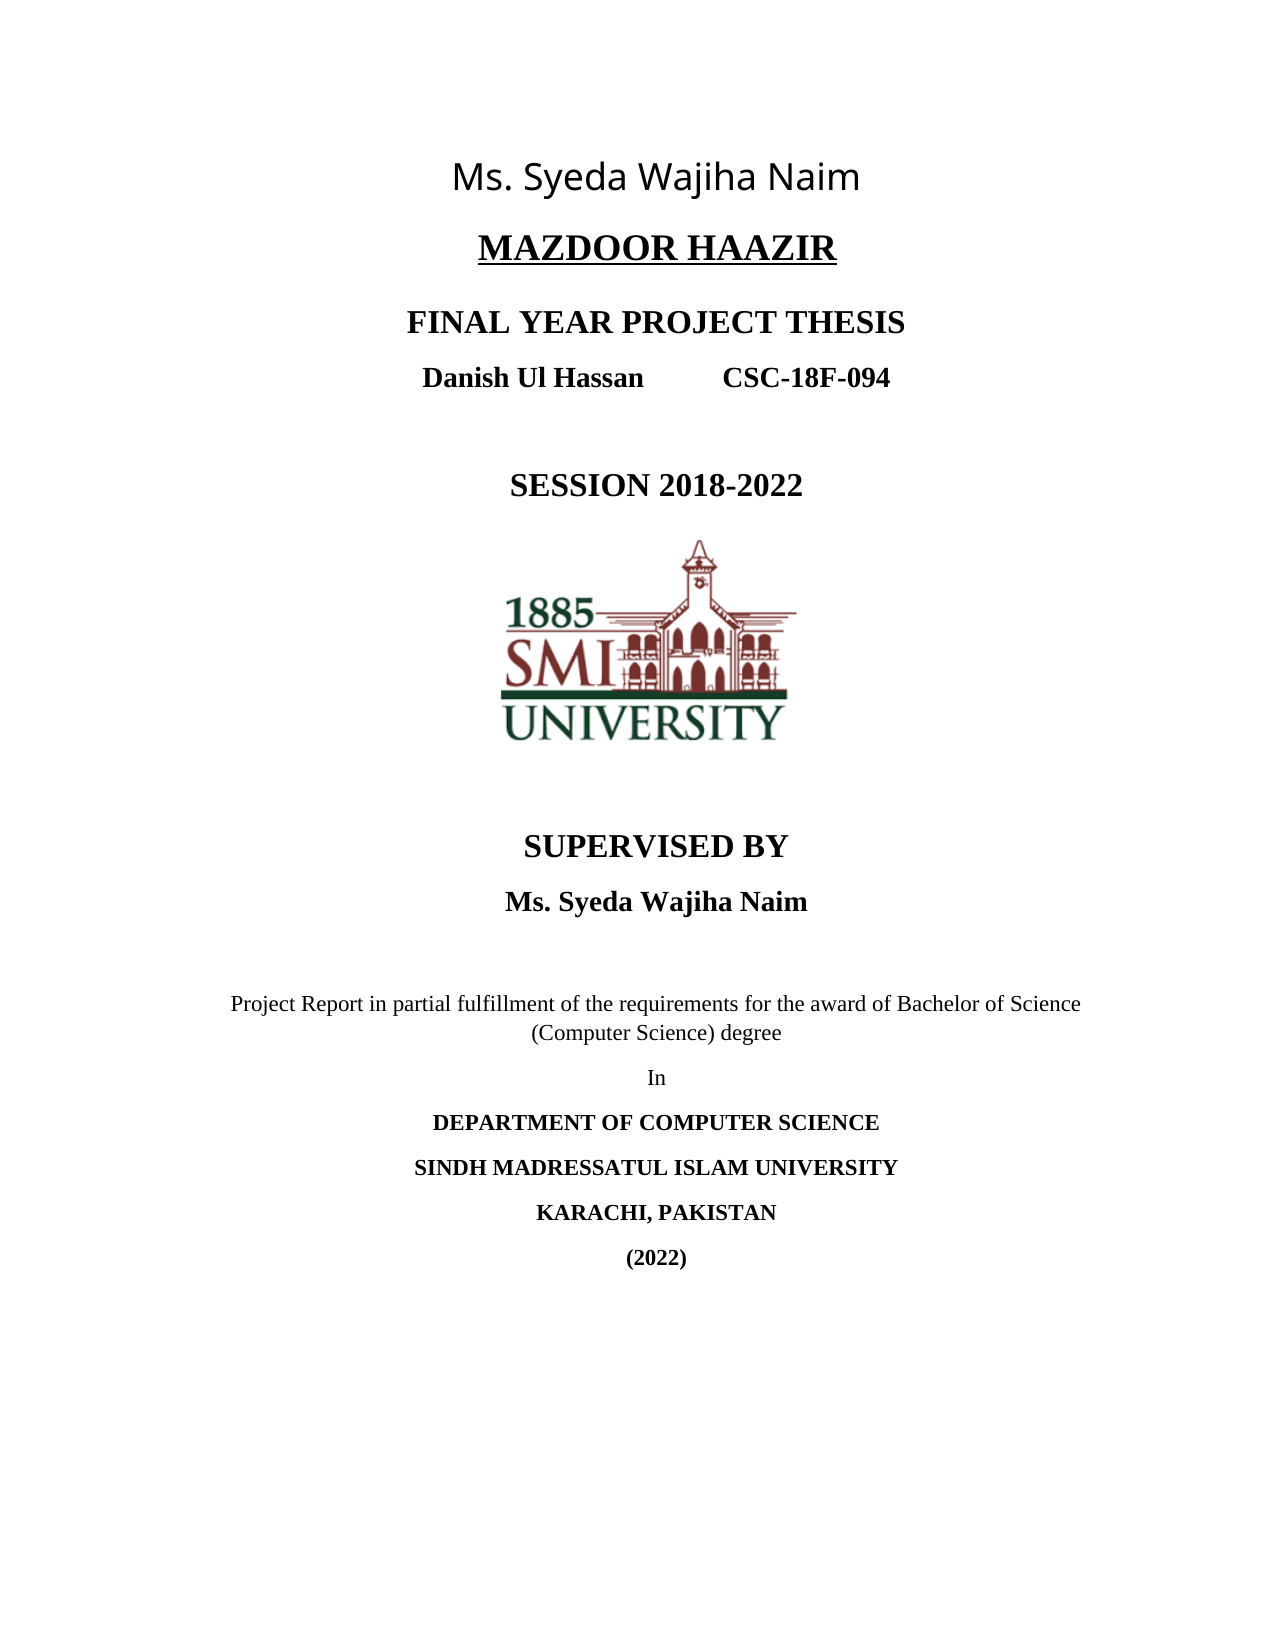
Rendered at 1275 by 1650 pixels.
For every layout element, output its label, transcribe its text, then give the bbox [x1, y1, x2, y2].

text KARACHI, PAKISTAN [187, 1199, 1125, 1225]
text DEPARTMENT OF COMPUTER SCIENCE [187, 1109, 1125, 1135]
text SUPERVISED BY [187, 827, 1125, 865]
text FINAL YEAR PROJECT THESIS [187, 302, 1125, 340]
picture [500, 540, 825, 744]
text Project Report in partial fulfillment of the requirements for the award of Bachelor of Science (Computer Science) degree [187, 990, 1125, 1045]
text SESSION 2018-2022 [187, 466, 1125, 504]
text Ms. Syeda Wajiha Naim [187, 150, 1125, 201]
text In [187, 1064, 1125, 1090]
table_header MAZDOOR HAAZIR [189, 225, 1126, 302]
text SINDH MADRESSATUL ISLAM UNIVERSITY [187, 1154, 1125, 1180]
text Ms. Syeda Wajiha Naim [187, 884, 1125, 918]
text Danish Ul Hassan CSC-18F-094 [187, 360, 1125, 393]
text (2022) [187, 1244, 1125, 1271]
